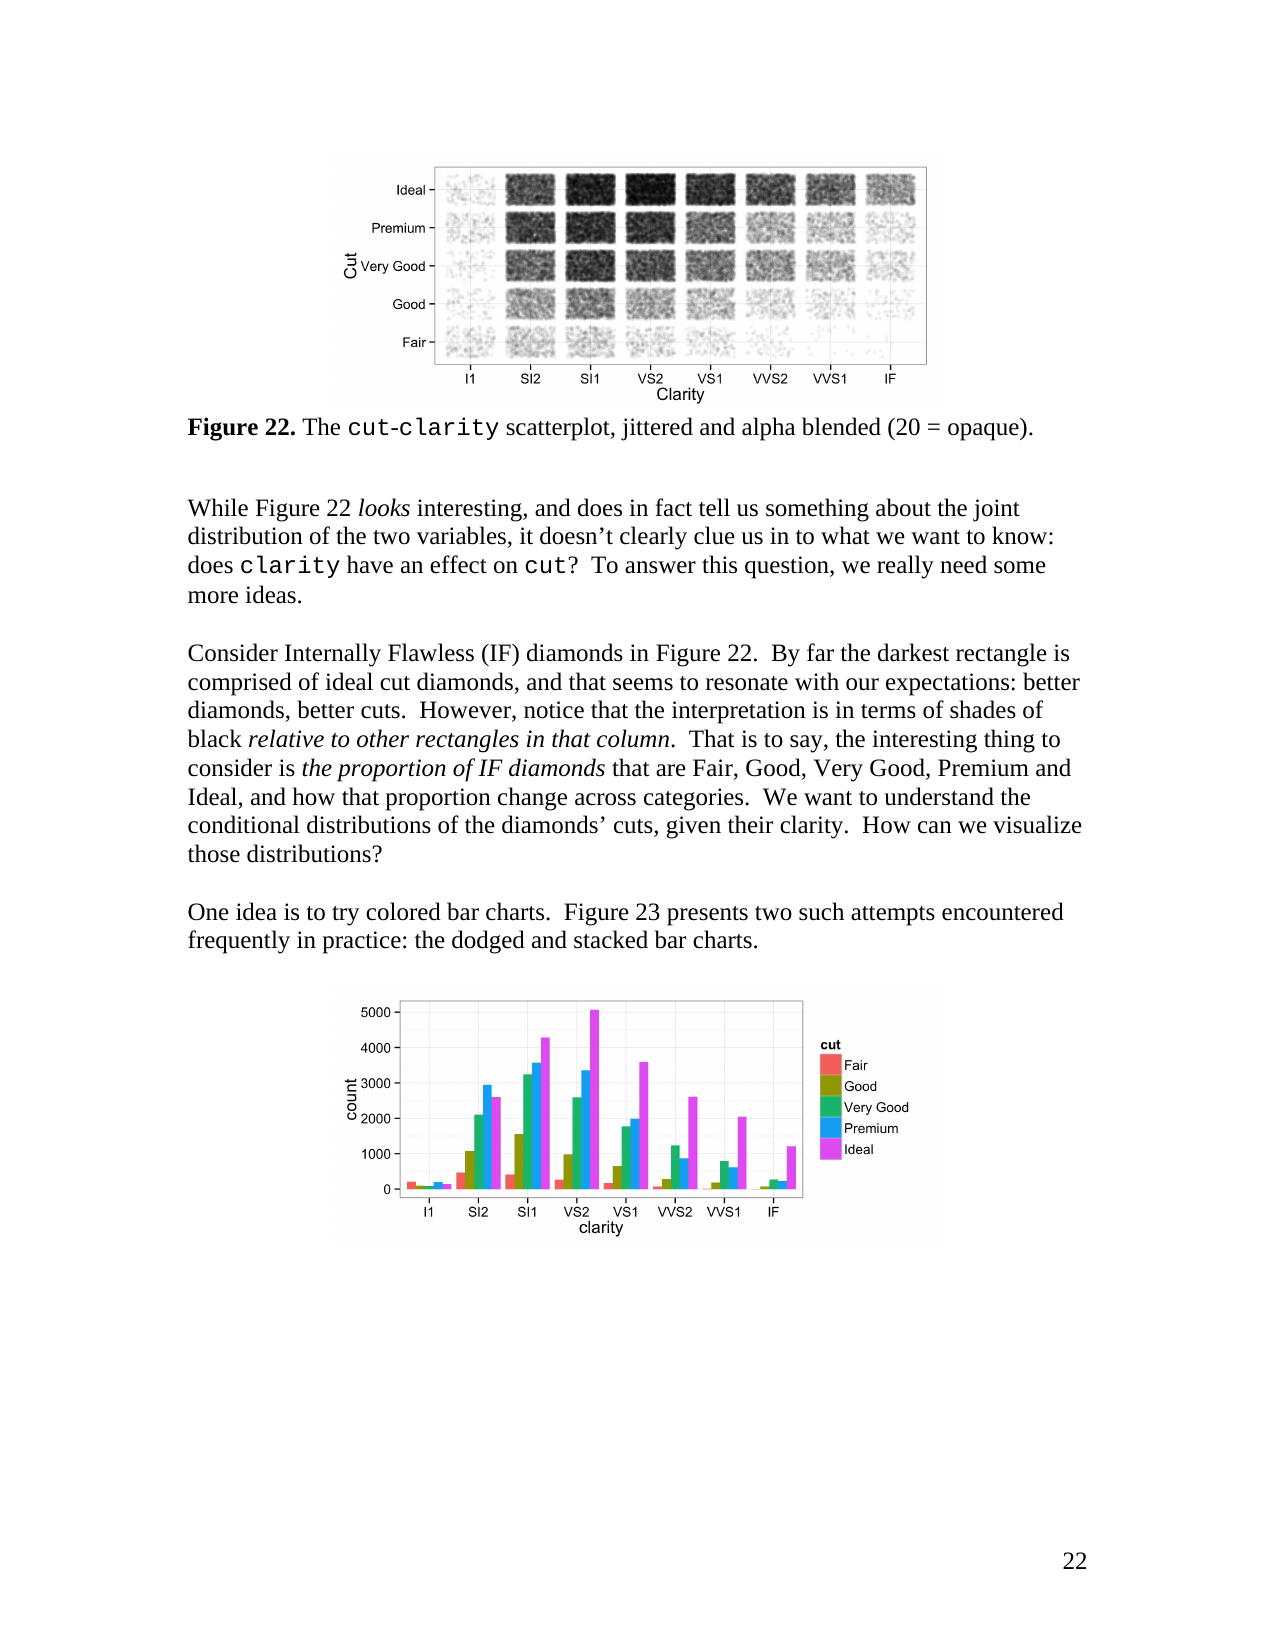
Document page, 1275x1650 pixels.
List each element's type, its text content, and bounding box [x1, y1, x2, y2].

picture [331, 150, 944, 413]
text While Figure 21 looks interesting, and does in fact tell us something about the joint distribution of the two variables, it doesn’t clearly clue us in to what we want to know: does clarity have an effect on cut? To answer this question, we really need some more ideas. [187, 493, 1087, 609]
picture [331, 983, 944, 1246]
text One idea is to try colored bar charts. Figure 22 presents two such attempts encountered frequently in practice: the dodged and stacked bar charts. [187, 897, 1087, 954]
text Figure 22. The cut-clarity scatterplot, jittered and alpha blended (20 = opaque). [187, 412, 1087, 443]
text Consider Internally Flawless (IF) diamonds in Figure 21. By far the darkest rectangle is comprised of ideal cut diamonds, and that seems to resonate with our expectations: better diamonds, better cuts. However, notice that the interpretation is in terms of shades of black relative to other rectangles in that column. That is to say, the interesting thing to consider is the proportion of IF diamonds that are Fair, Good, Very Good, Premium and Ideal, and how that proportion change across categories. We want to understand the conditional distributions of the diamonds’ cuts, given their clarity. How can we visualize those distributions? [187, 638, 1087, 868]
